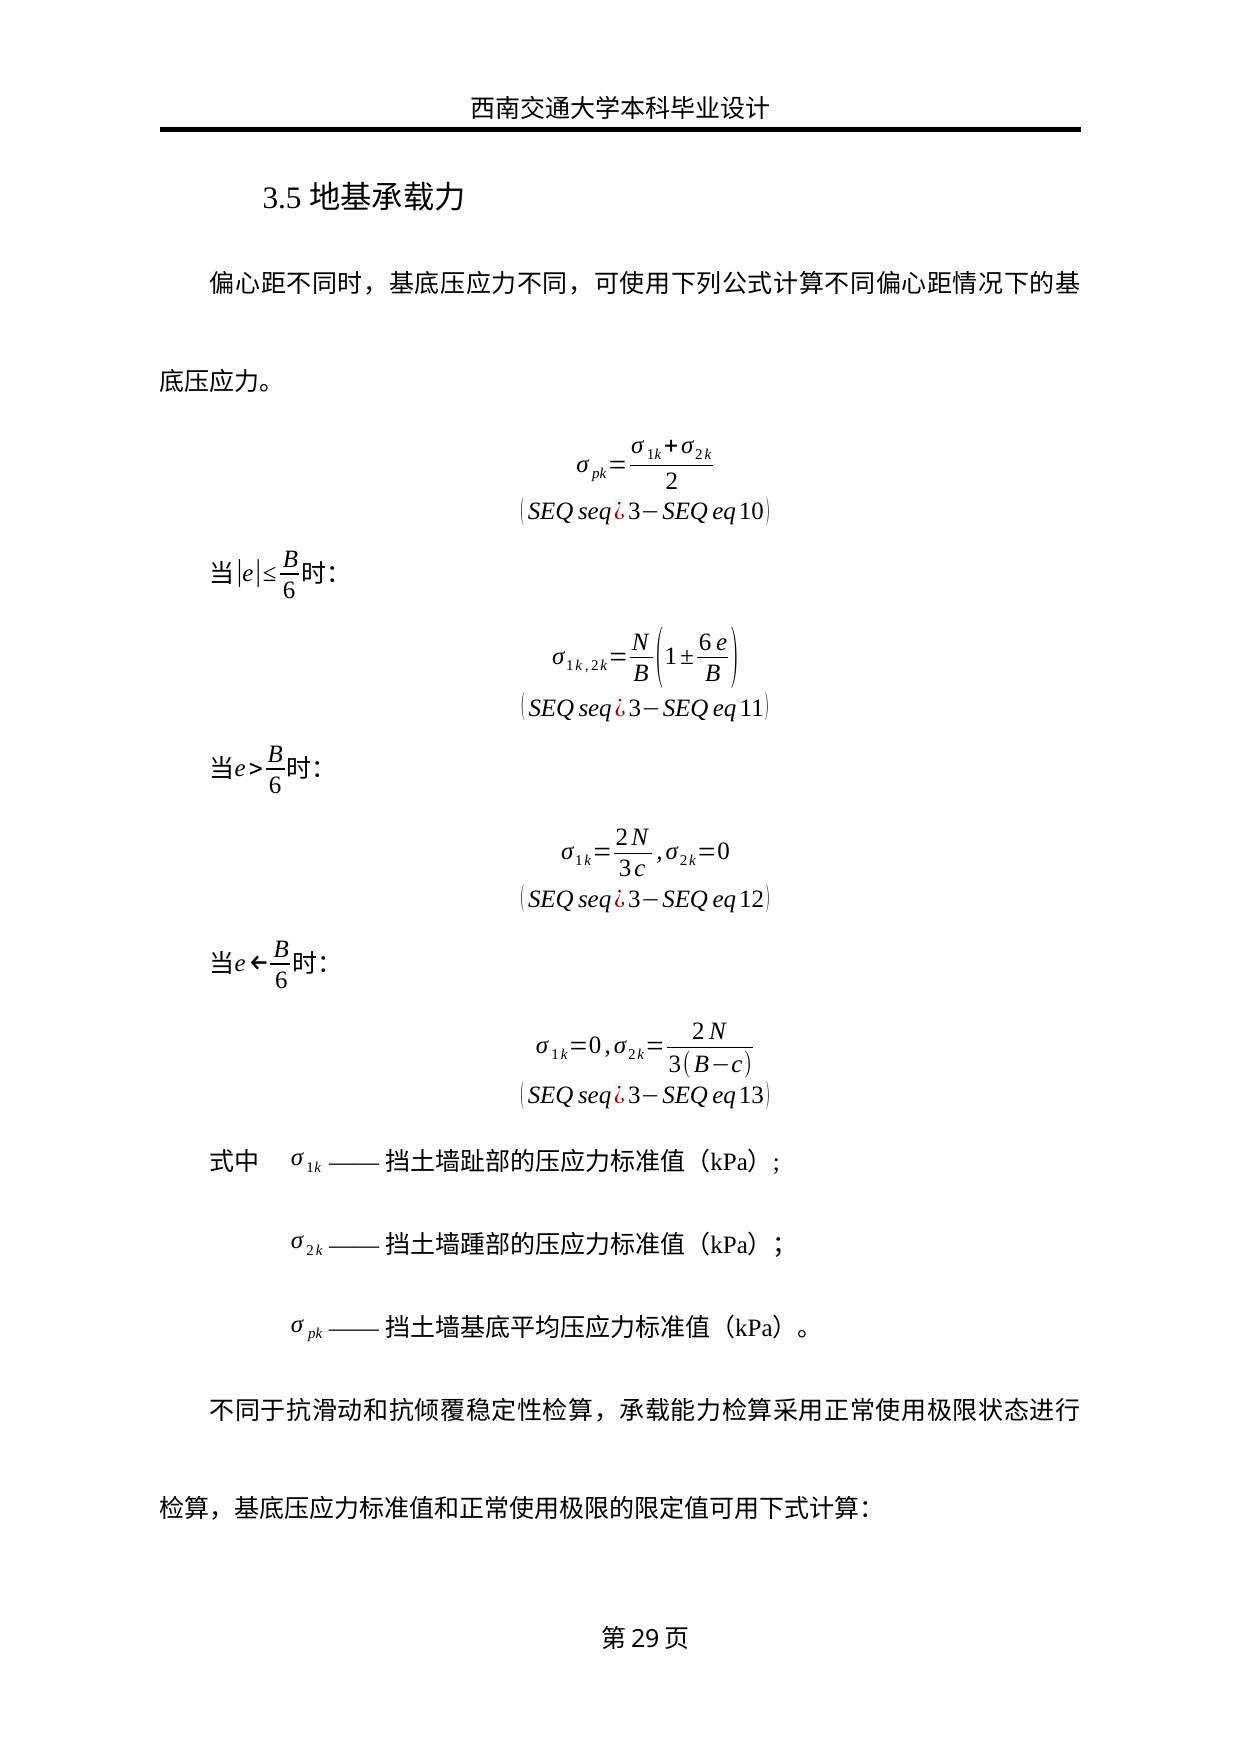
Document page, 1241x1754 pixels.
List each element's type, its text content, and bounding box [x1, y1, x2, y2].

text —— 挡土墙踵部的压应力标准值（kPa）； [241, 1210, 1081, 1275]
text —— 挡土墙基底平均压应力标准值（kPa）。 [241, 1293, 1081, 1358]
text 当时： [159, 932, 1081, 997]
subtitle 地基承载力 [262, 162, 1081, 227]
text 偏心距不同时，基底压应力不同，可使用下列公式计算不同偏心距情况下的基底压应力。 [159, 249, 1081, 412]
text 当时： [159, 542, 1081, 607]
text 当时： [159, 737, 1081, 802]
text 不同于抗滑动和抗倾覆稳定性检算，承载能力检算采用正常使用极限状态进行检算，基底压应力标准值和正常使用极限的限定值可用下式计算： [159, 1376, 1081, 1539]
text 式中 —— 挡土墙趾部的压应力标准值（kPa）; [159, 1127, 1081, 1192]
